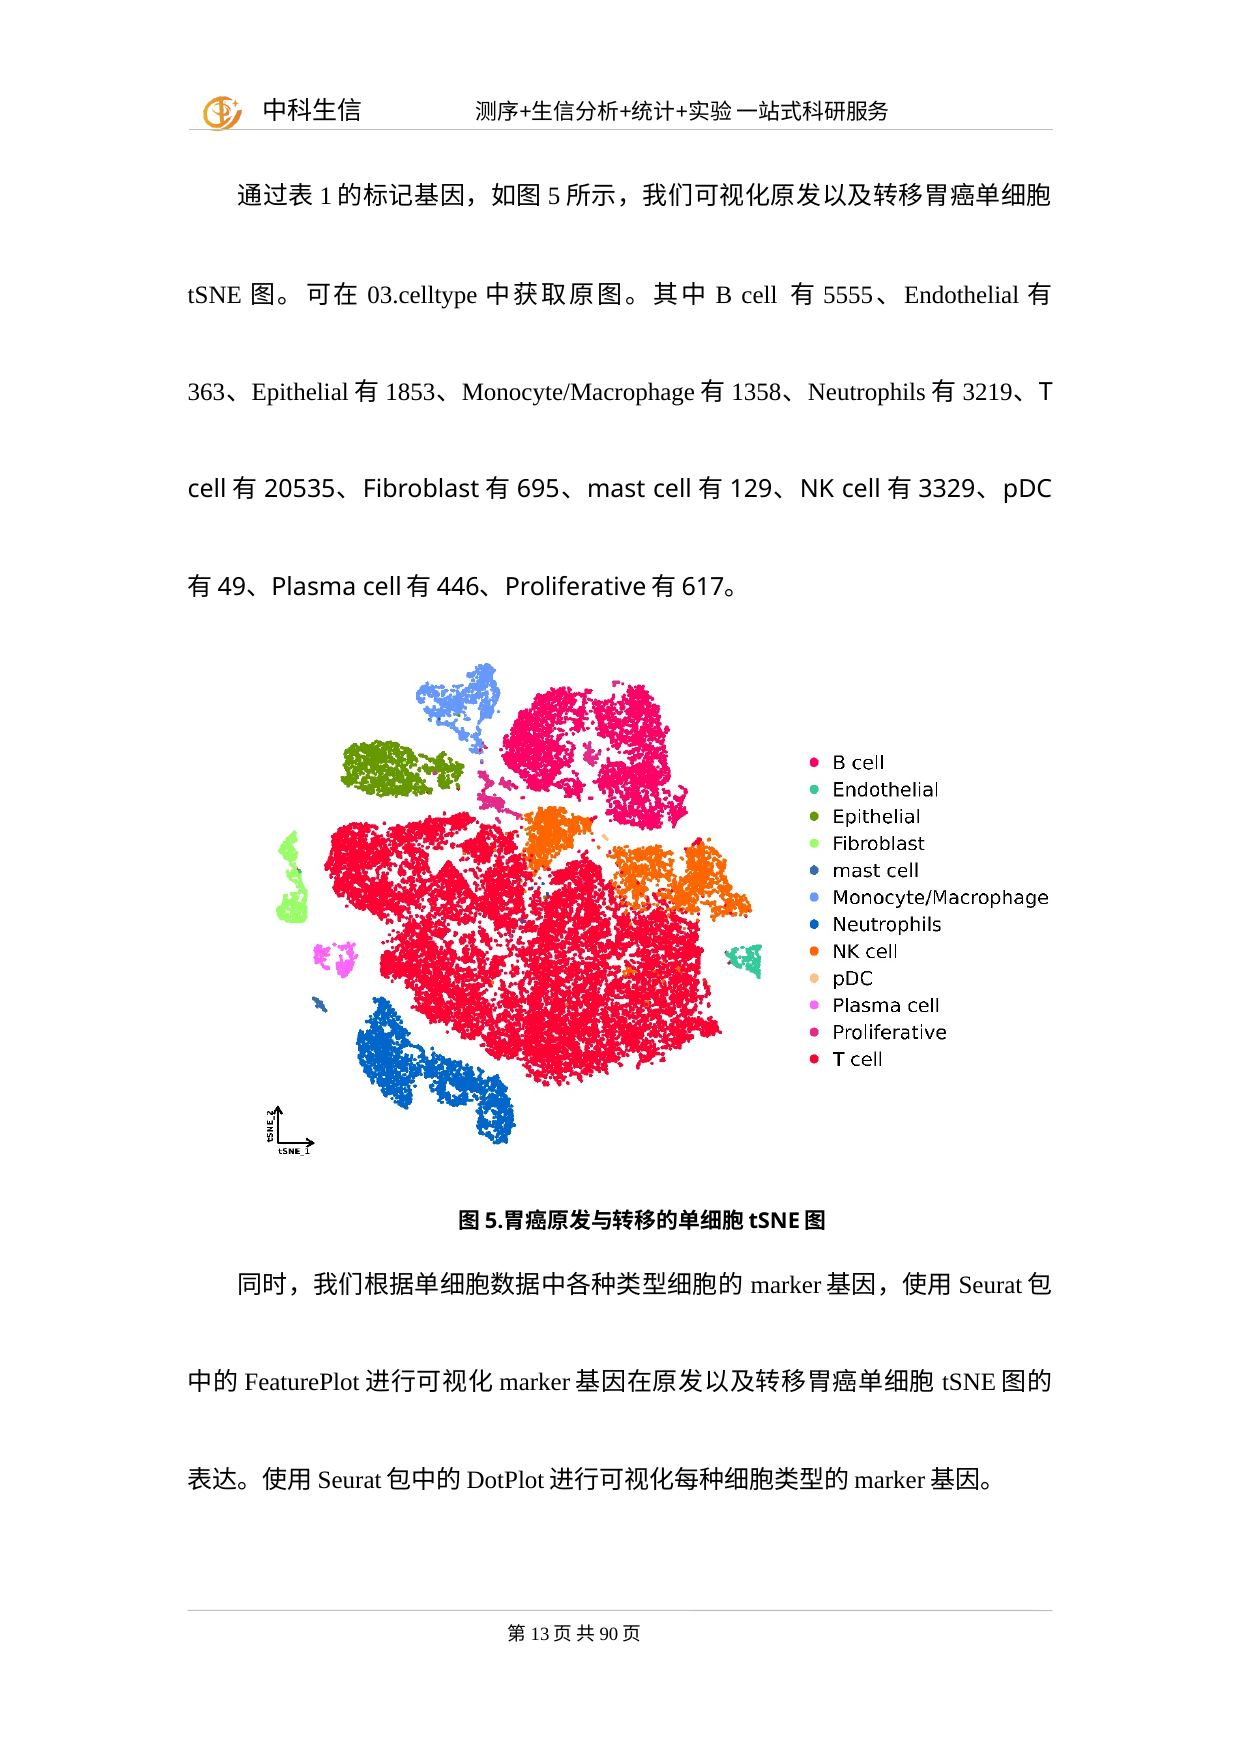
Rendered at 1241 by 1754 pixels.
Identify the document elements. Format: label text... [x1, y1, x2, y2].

text 通过表1的标记基因，如图5所示，我们可视化原发以及转移胃癌单细胞tSNE图。可在03.celltype中获取原图。其中B cell 有5555、Endothelial有363、Epithelial有1853、Monocyte/Macrophage有1358、Neutrophils有3219、T cell有20535、Fibroblast有695、mast cell有129、NK cell有3329、pDC有49、Plasma cell有446、Proliferative有617。 [187, 162, 1053, 617]
text 图5.胃癌原发与转移的单细胞tSNE图 [187, 1202, 1053, 1235]
picture [201, 94, 244, 129]
text 同时，我们根据单细胞数据中各种类型细胞的marker基因，使用Seurat包中的FeaturePlot进行可视化marker基因在原发以及转移胃癌单细胞tSNE图的表达。使用Seurat包中的DotPlot进行可视化每种细胞类型的marker基因。 [187, 1251, 1053, 1511]
picture [237, 635, 1059, 1183]
